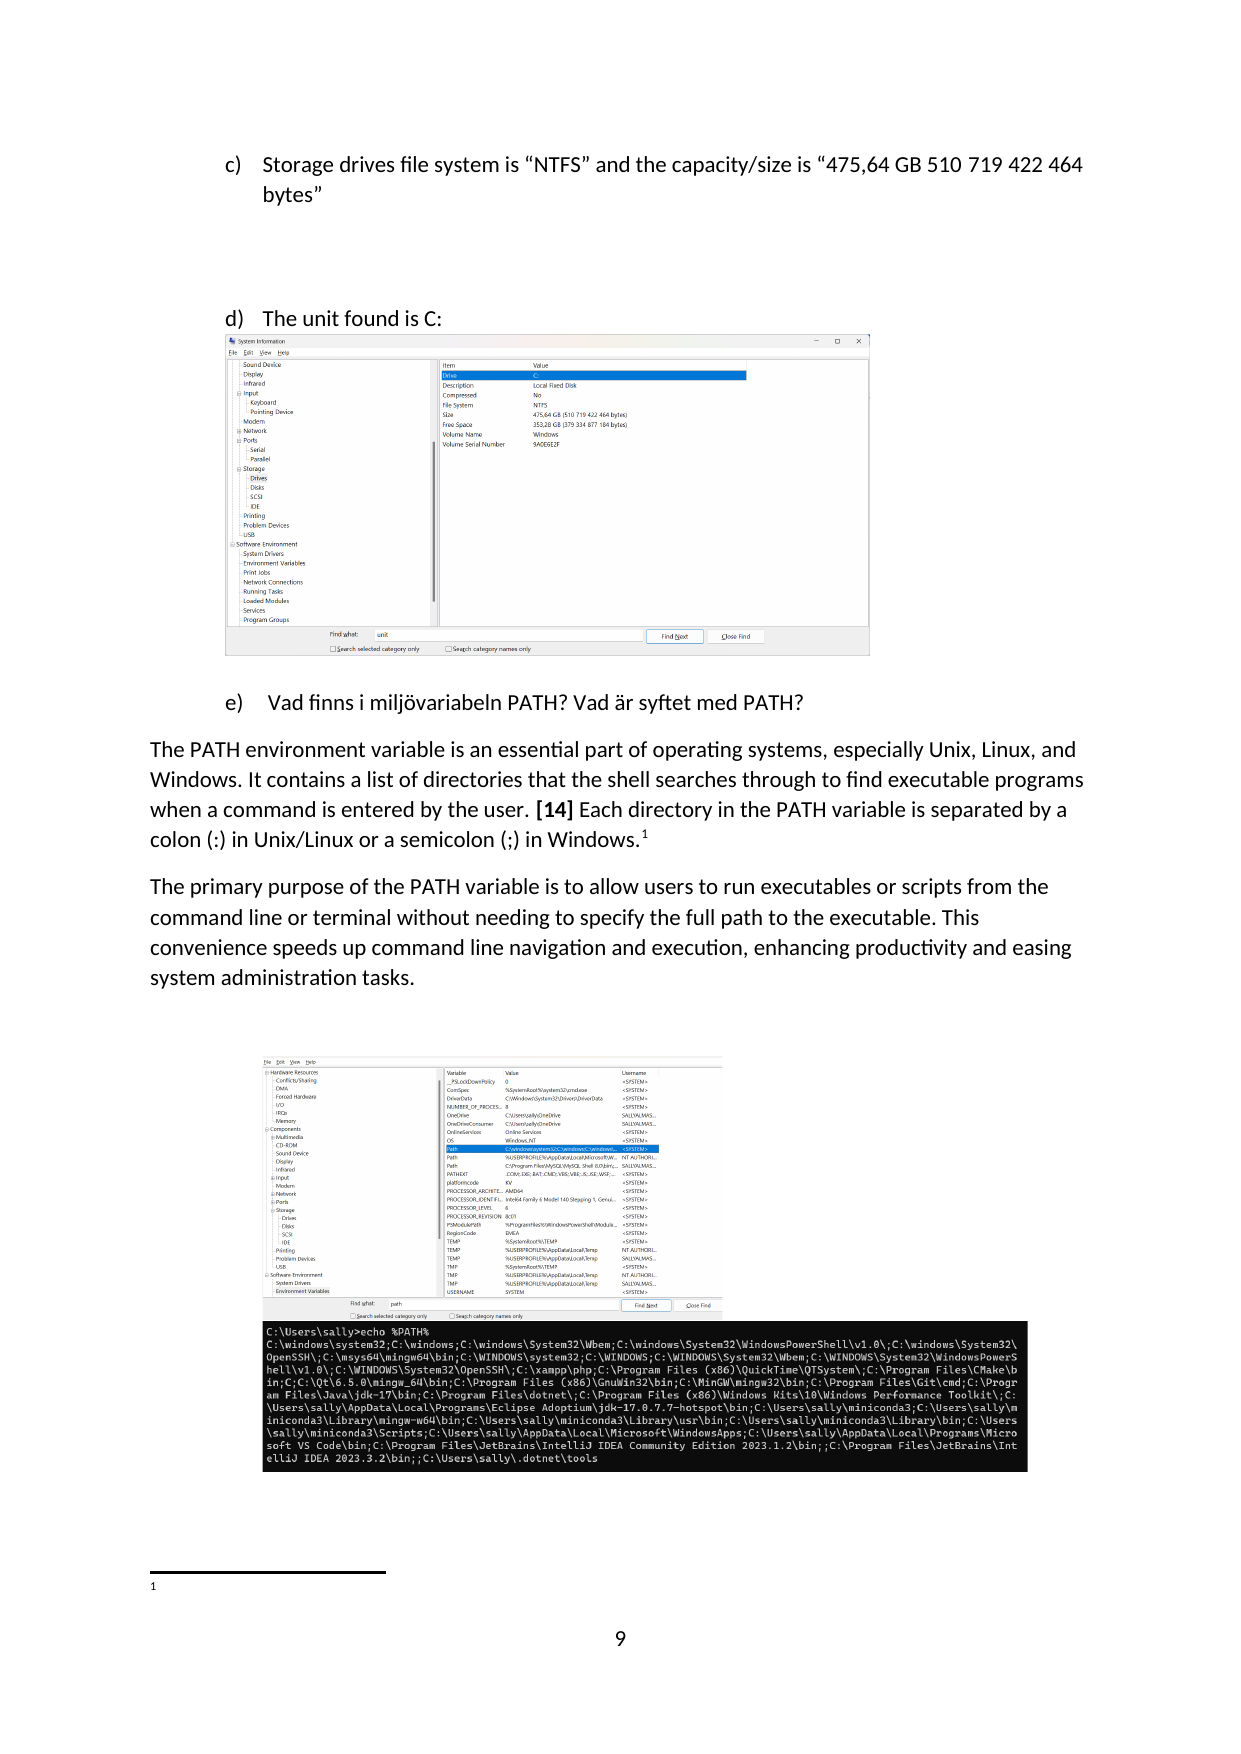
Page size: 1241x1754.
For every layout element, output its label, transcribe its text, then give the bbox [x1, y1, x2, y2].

picture [262, 1056, 723, 1320]
text The primary purpose of the PATH variable is to allow users to run executables or scripts from the command line or terminal without needing to specify the full path to the executable. This convenience speeds up command line navigation and execution, enhancing productivity and easing system administration tasks. [150, 872, 1090, 991]
list Vad finns i miljövariabeln PATH? Vad är syftet med PATH? [225, 688, 1090, 716]
list Storage drives file system is “NTFS” and the capacity/size is “475,64 GB 510 719 422 464 bytes” [225, 150, 1090, 208]
list The unit found is C: [225, 304, 1090, 332]
picture [262, 1321, 1028, 1472]
picture [225, 334, 870, 656]
text The PATH environment variable is an essential part of operating systems, especially Unix, Linux, and Windows. It contains a list of directories that the shell searches through to find executable programs when a command is entered by the user. [14] Each directory in the PATH variable is separated by a colon (:) in Unix/Linux or a semicolon (;) in Windows. [150, 735, 1090, 854]
